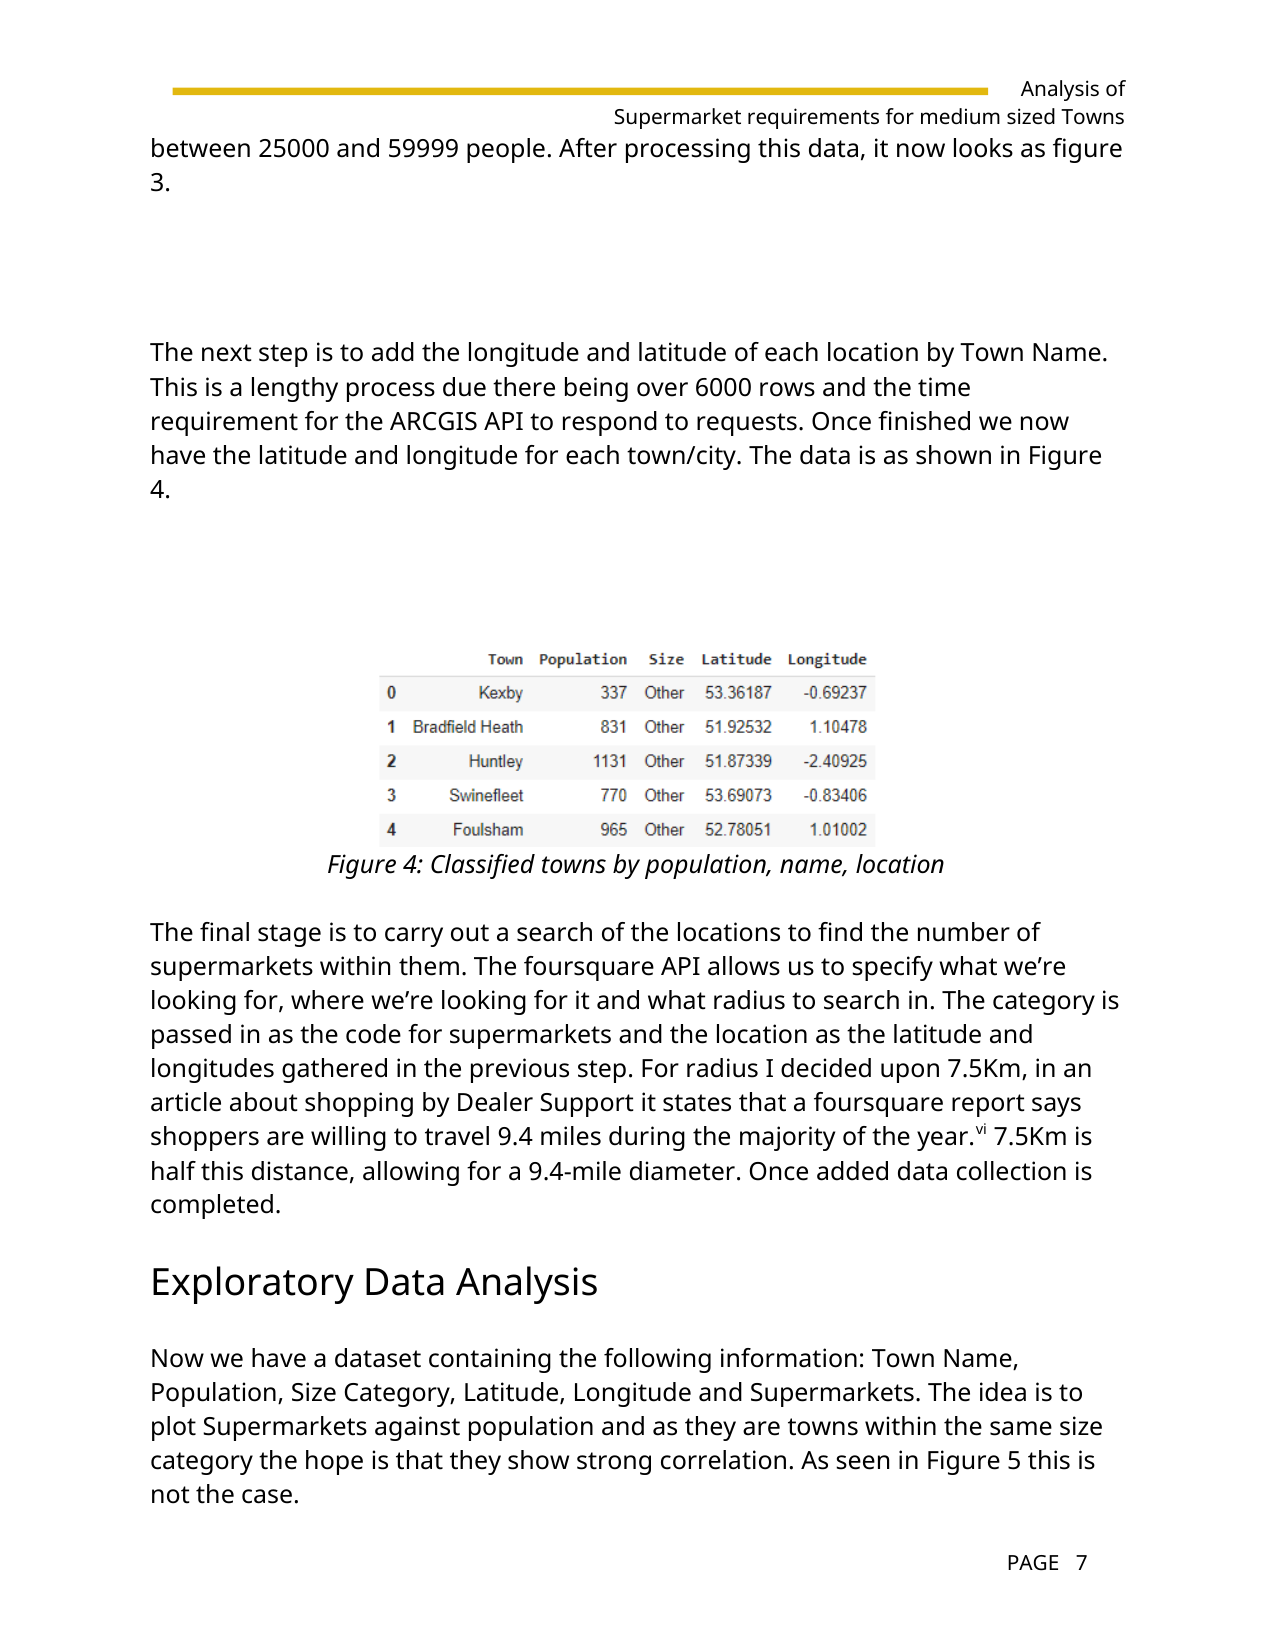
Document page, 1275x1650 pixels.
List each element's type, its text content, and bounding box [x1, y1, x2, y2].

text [150, 131, 1125, 199]
text Now we have a dataset containing the following information: Town Name, Population, Size Category, Latitude, Longitude and Supermarkets. The idea is to plot Supermarkets against population and as they are towns within the same size category the hope is that they show strong correlation. As seen in Figure 5 this is not the case. [150, 1340, 1125, 1511]
text The next step is to add the longitude and latitude of each location by Town Name. This is a lengthy process due there being over 6000 rows and the time requirement for the ARCGIS API to respond to requests. Once finished we now have the latitude and longitude for each town/city. The data is as shown in Figure 4. [150, 335, 1125, 505]
subtitle Exploratory Data Analysis [150, 1255, 1125, 1306]
text Figure 4: Classified towns by population, name, location [150, 847, 1125, 881]
picture [375, 641, 900, 847]
text The final stage is to carry out a search of the locations to find the number of supermarkets within them. The foursquare API allows us to specify what we’re looking for, where we’re looking for it and what radius to search in. The category is passed in as the code for supermarkets and the location as the latitude and longitudes gathered in the previous step. For radius I decided upon 7.5Km, in an article about shopping by Dealer Support it states that a foursquare report says shoppers are willing to travel 9.4 miles during the majority of the year. 7.5Km is half this distance, allowing for a 9.4-mile diameter. Once added data collection is completed. [150, 915, 1125, 1221]
